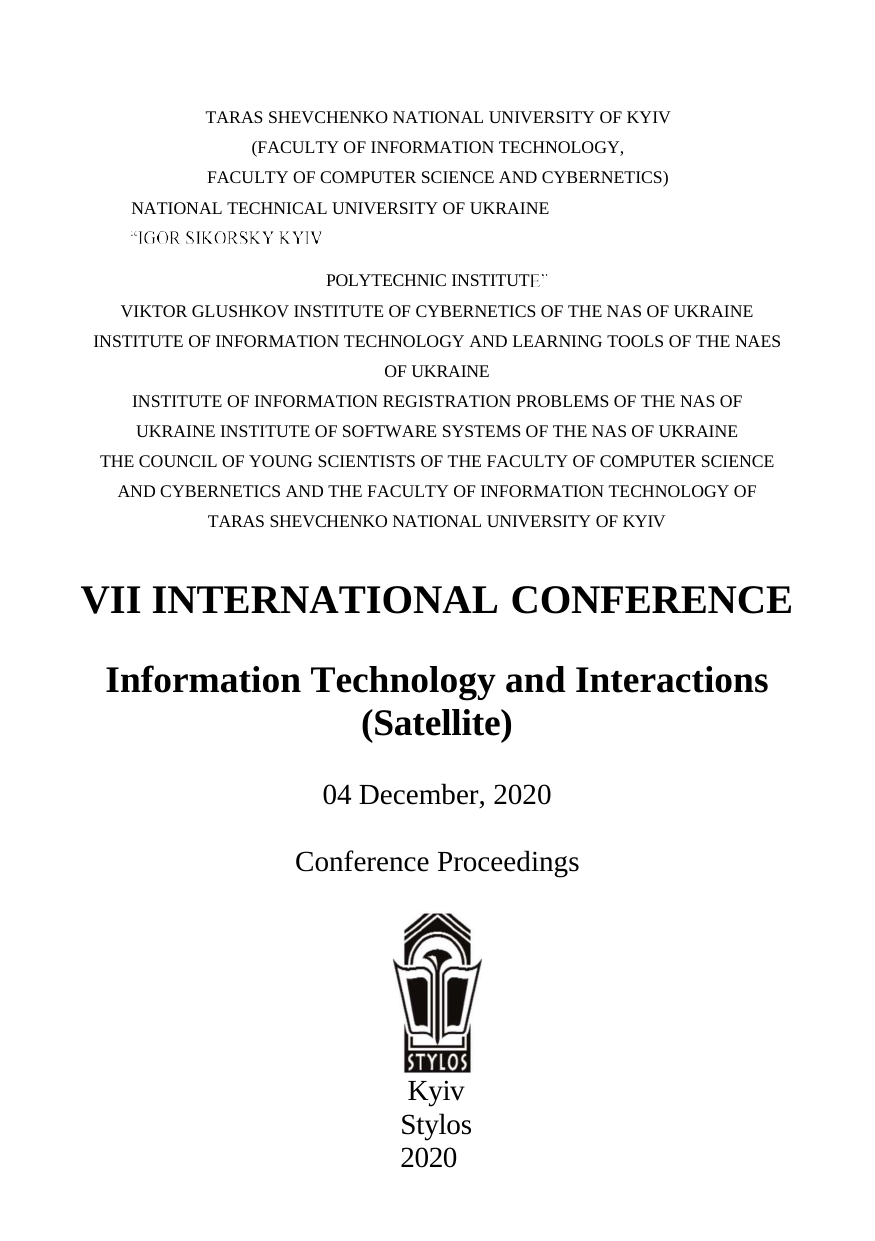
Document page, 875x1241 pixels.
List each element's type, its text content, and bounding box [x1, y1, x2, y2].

text Information Technology and Interactions (Satellite) [99, 657, 775, 744]
text INSTITUTE OF INFORMATION REGISTRATION PROBLEMS OF THE NAS OF UKRAINE INSTITUTE OF SOFTWARE SYSTEMS OF THE NAS OF UKRAINE [91, 391, 783, 441]
picture [131, 231, 322, 244]
text FACULTY OF COMPUTER SCIENCE AND CYBERNETICS) NATIONAL TECHNICAL UNIVERSITY OF UKRAINE [131, 167, 744, 258]
text VII INTERNATIONAL CONFERENCE [58, 576, 816, 623]
text 04 December, 2020 Conference Proceedings [293, 777, 580, 877]
text POLYTECHNIC INSTITUT [57, 271, 816, 291]
text VIKTOR GLUSHKOV INSTITUTE OF CYBERNETICS OF THE NAS OF UKRAINE INSTITUTE OF INFORMATION TECHNOLOGY AND LEARNING TOOLS OF THE NAES OF UKRAINE [81, 301, 793, 381]
text TARAS SHEVCHENKO NATIONAL UNIVERSITY OF KYIV (FACULTY OF INFORMATION TECHNOLOGY, [205, 107, 744, 157]
text TARAS SHEVCHENKO NATIONAL UNIVERSITY OF KYIV [58, 511, 816, 531]
text THE COUNCIL OF YOUNG SCIENTISTS OF THE FACULTY OF COMPUTER SCIENCE AND CYBERNETICS AND THE FACULTY OF INFORMATION TECHNOLOGY OF [80, 451, 794, 501]
picture [529, 274, 548, 287]
text Kyiv Stylos 2020 [400, 1074, 474, 1174]
picture [391, 911, 484, 1074]
